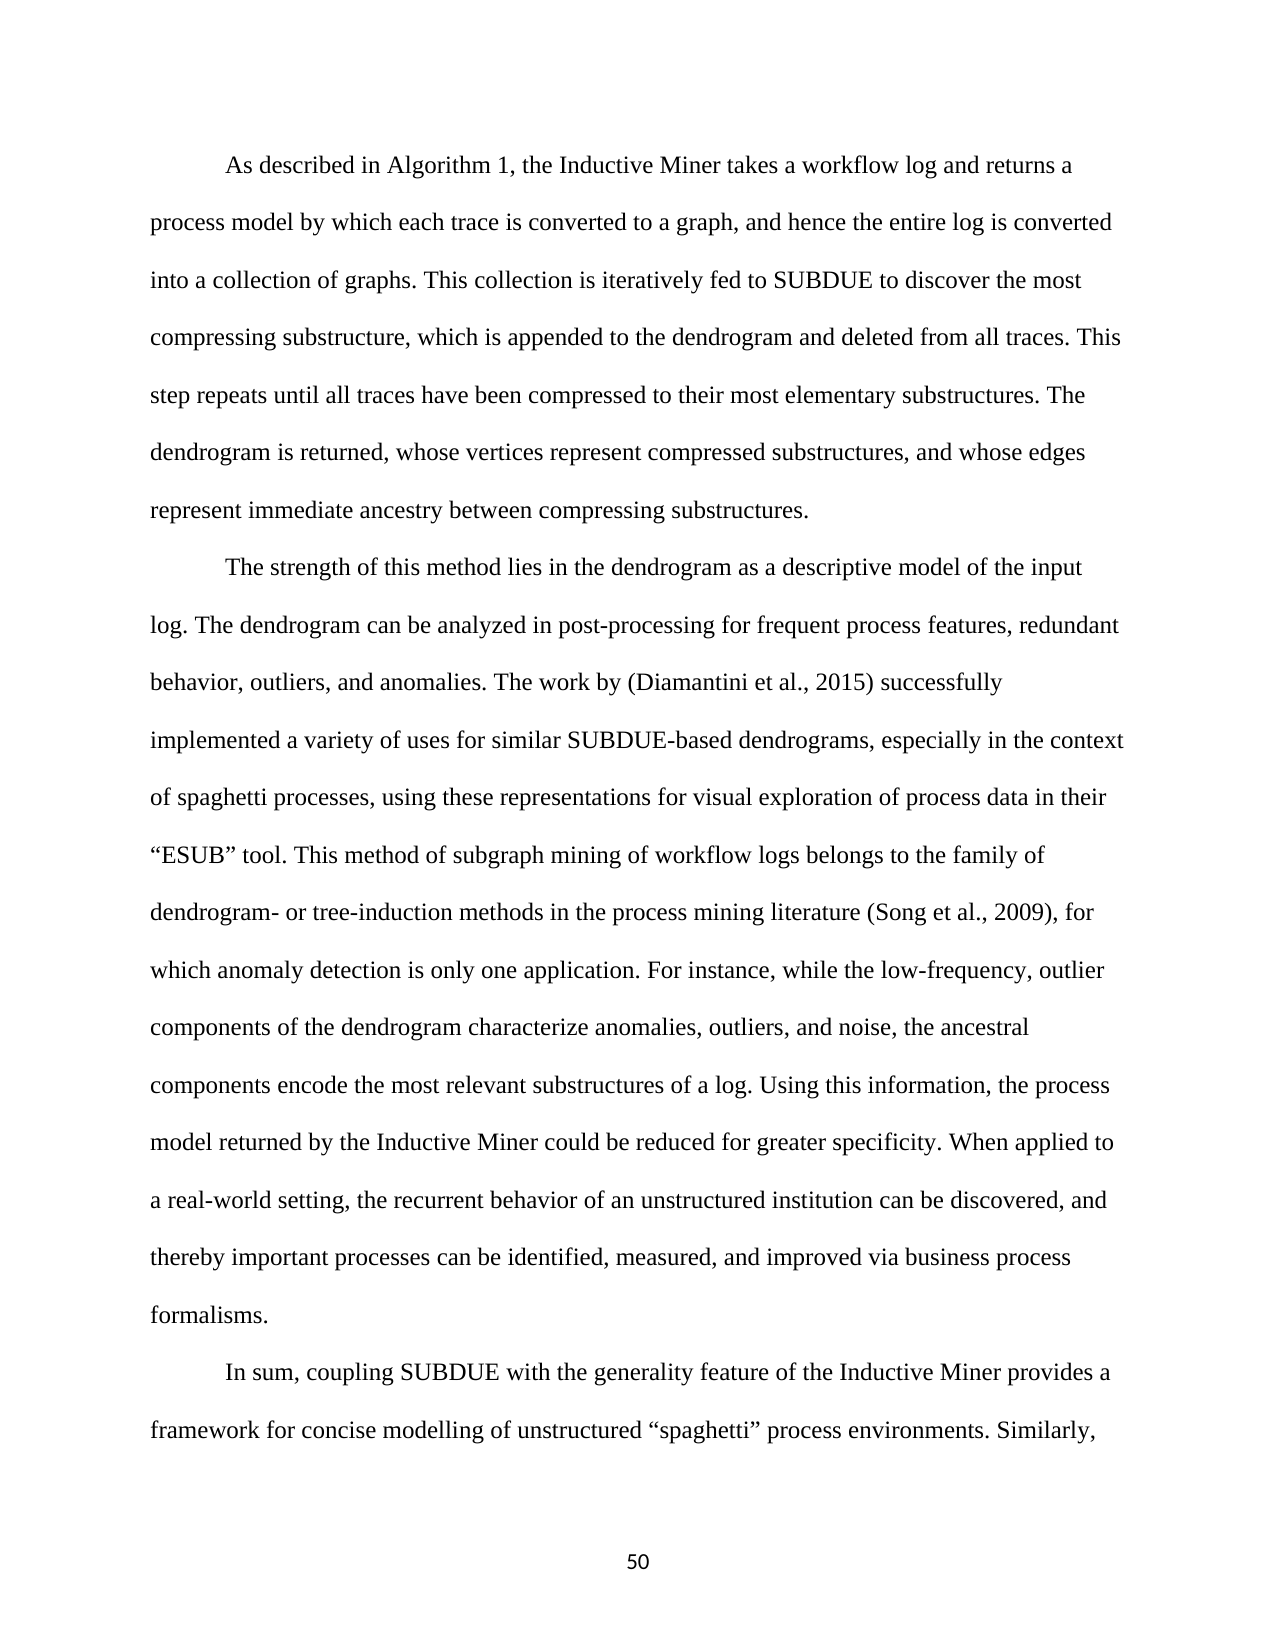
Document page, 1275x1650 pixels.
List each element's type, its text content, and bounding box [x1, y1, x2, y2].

text The strength of this method lies in the dendrogram as a descriptive model of the input log. The dendrogram can be analyzed in post-processing for frequent process features, redundant behavior, outliers, and anomalies. The work by (Diamantini et al., 2015) successfully implemented a variety of uses for similar SUBDUE-based dendrograms, especially in the context of spaghetti processes, using these representations for visual exploration of process data in their “ESUB” tool. This method of subgraph mining of workflow logs belongs to the family of dendrogram- or tree-induction methods in the process mining literature (Song et al., 2009), for which anomaly detection is only one application. For instance, while the low-frequency, outlier components of the dendrogram characterize anomalies, outliers, and noise, the ancestral components encode the most relevant substructures of a log. Using this information, the process model returned by the Inductive Miner could be reduced for greater specificity. When applied to a real-world setting, the recurrent behavior of an unstructured institution can be discovered, and thereby important processes can be identified, measured, and improved via business process formalisms. [150, 552, 1125, 1329]
text As described in Algorithm 1, the Inductive Miner takes a workflow log and returns a process model by which each trace is converted to a graph, and hence the entire log is converted into a collection of graphs. This collection is iteratively fed to SUBDUE to discover the most compressing substructure, which is appended to the dendrogram and deleted from all traces. This step repeats until all traces have been compressed to their most elementary substructures. The dendrogram is returned, whose vertices represent compressed substructures, and whose edges represent immediate ancestry between compressing substructures. [150, 150, 1125, 524]
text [150, 1357, 1125, 1444]
